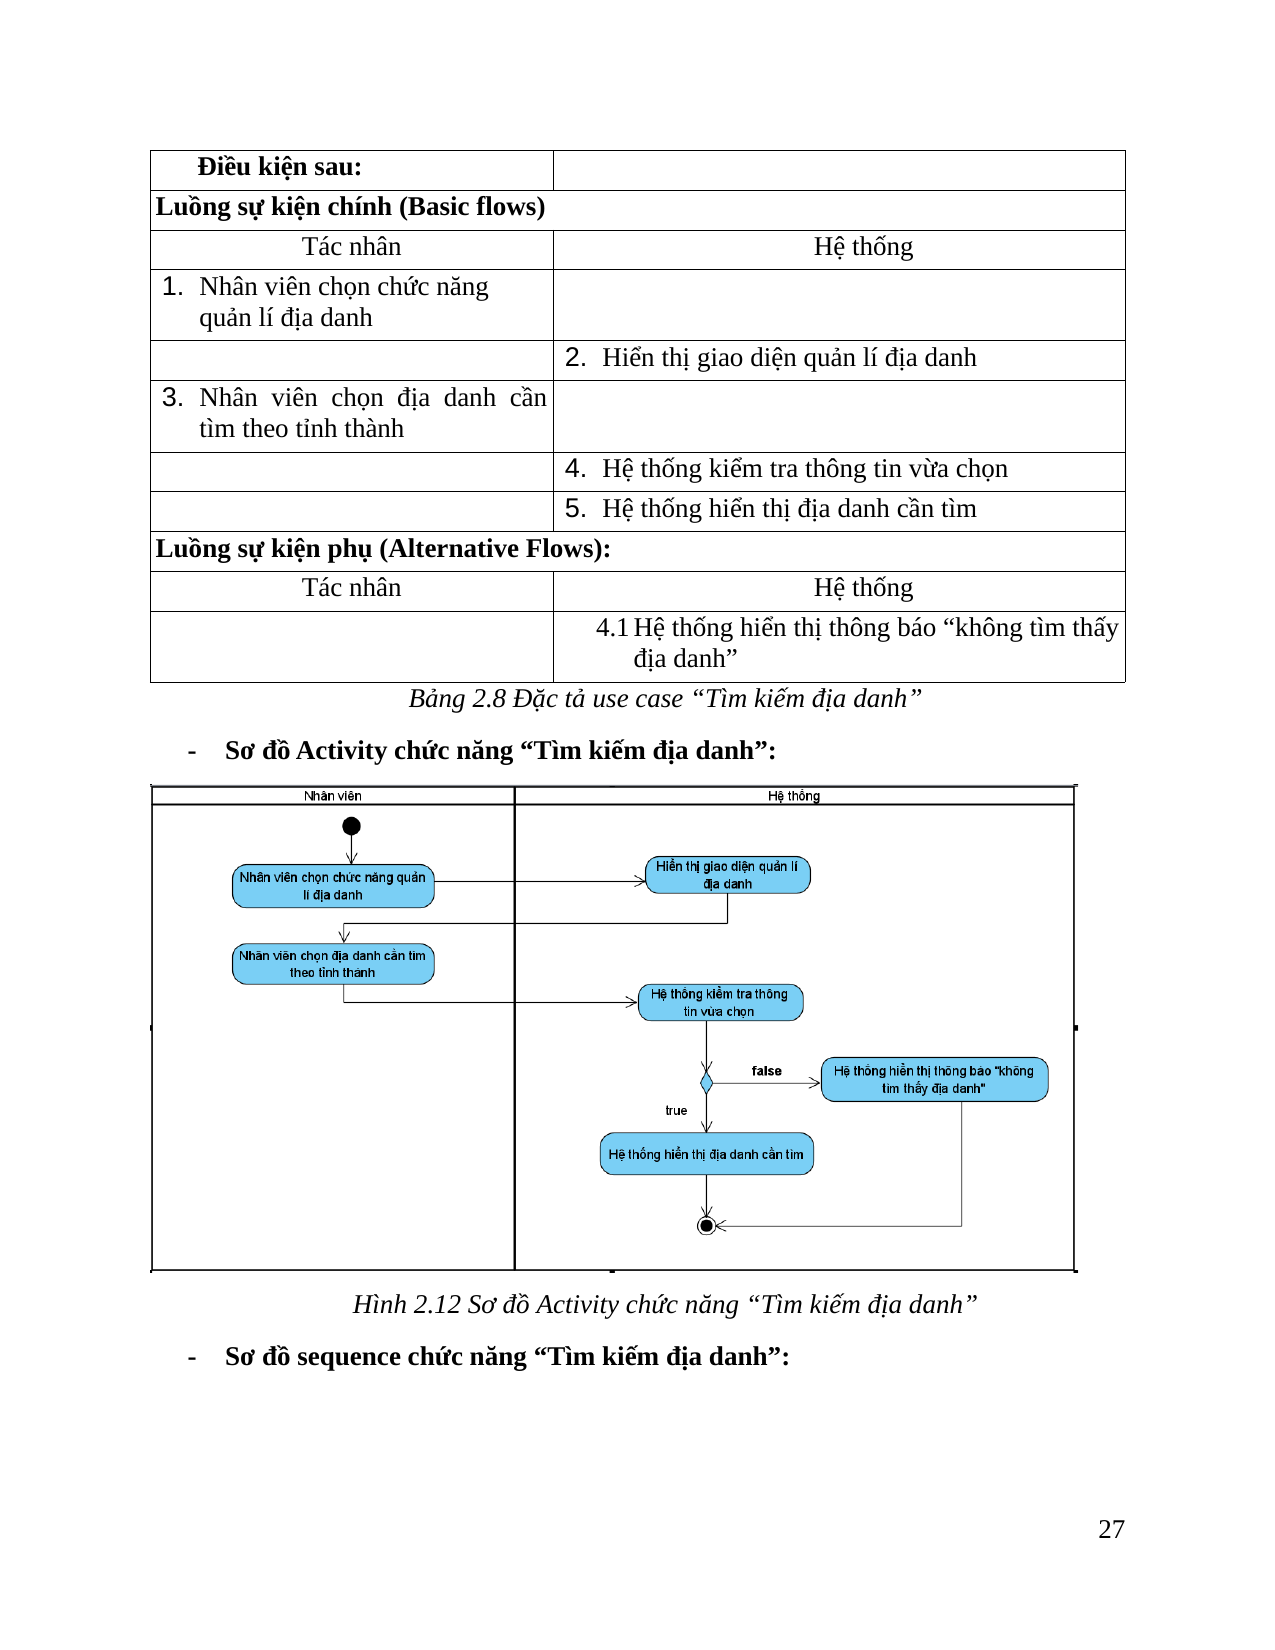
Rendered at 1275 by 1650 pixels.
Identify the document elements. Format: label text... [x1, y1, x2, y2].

table_cell Hệ thống kiểm tra thông tin vừa chọn [554, 453, 1125, 491]
table_cell Nhân viên chọn địa danh cần tìm theo tỉnh thành [151, 381, 553, 451]
table_cell [554, 151, 1125, 190]
table_cell [151, 341, 553, 380]
list Sơ đồ Activity chức năng “Tìm kiếm địa danh”: [187, 734, 1125, 765]
table_cell [151, 453, 553, 491]
table_cell [554, 270, 1125, 340]
table_cell Nhân viên chọn chức năng quản lí địa danh [151, 270, 553, 340]
table_cell Luồng sự kiện phụ (Alternative Flows): [151, 532, 1125, 571]
table_cell Luồng sự kiện chính (Basic flows) [151, 191, 1125, 229]
table_cell Hệ thống [554, 231, 1125, 269]
table_cell Hệ thống hiển thị thông báo “không tìm thấy địa danh” [554, 612, 1125, 682]
table_cell Hệ thống [554, 572, 1125, 611]
table_cell Hệ thống hiển thị địa danh cần tìm [554, 492, 1125, 531]
table_cell [151, 492, 553, 531]
table_cell Tác nhân [151, 231, 553, 269]
table_cell Điều kiện sau: [151, 151, 553, 190]
picture [150, 784, 1079, 1273]
table_cell Tác nhân [151, 572, 553, 611]
table_cell [554, 381, 1125, 451]
text Hình 2.12 Sơ đồ Activity chức năng “Tìm kiếm địa danh” [150, 1288, 1125, 1319]
text Bảng 2.8 Đặc tả use case “Tìm kiếm địa danh” [150, 683, 1125, 713]
table_cell Hiển thị giao diện quản lí địa danh [554, 341, 1125, 380]
table_cell [151, 612, 553, 682]
list Sơ đồ sequence chức năng “Tìm kiếm địa danh”: [187, 1340, 1125, 1371]
